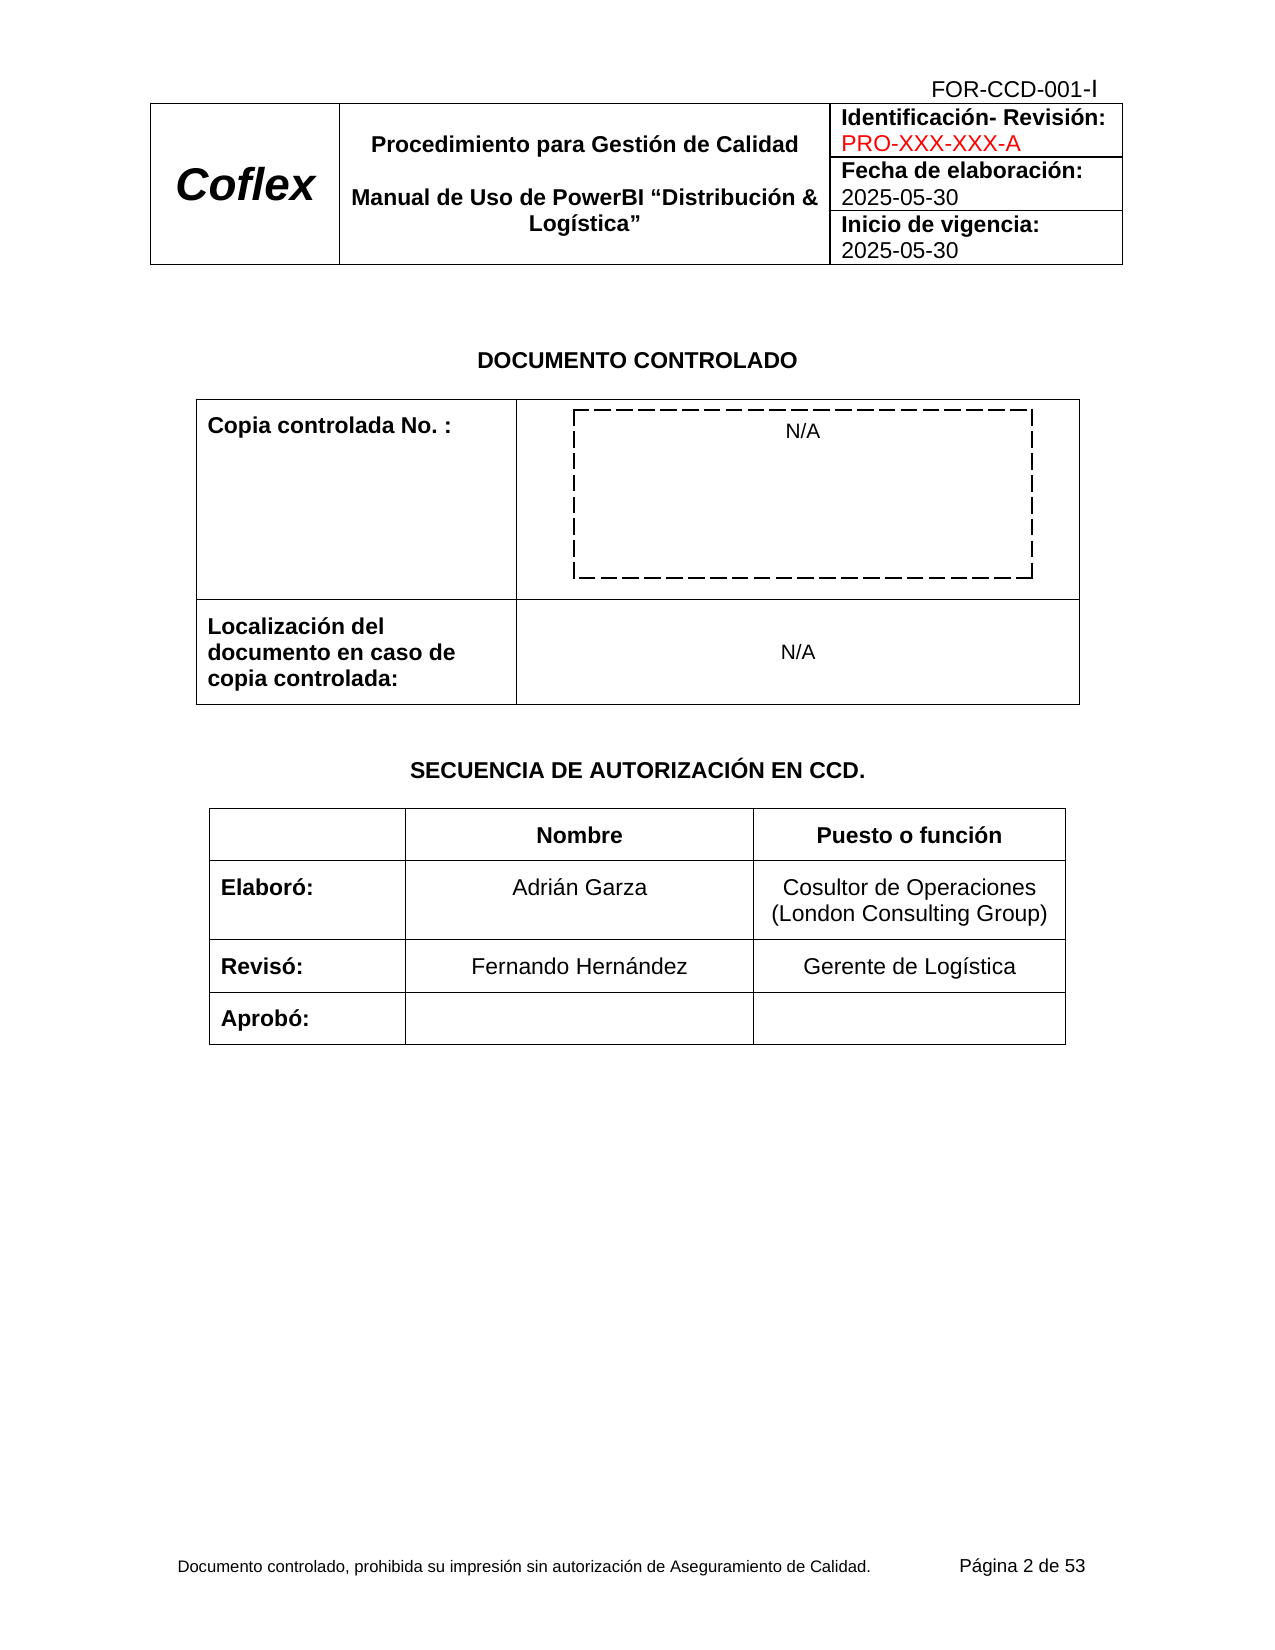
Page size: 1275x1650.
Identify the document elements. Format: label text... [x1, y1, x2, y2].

table_cell Cosultor de Operaciones (London Consulting Group) [754, 861, 1065, 939]
table_cell Revisó: [210, 940, 405, 992]
table_cell Localización del documento en caso de copia controlada: [197, 600, 516, 704]
table_header [210, 809, 405, 860]
table_cell N/A [517, 600, 1079, 704]
table_cell Elaboró: [210, 861, 405, 939]
subtitle DOCUMENTO CONTROLADO [177, 347, 1098, 374]
table_header Nombre [406, 809, 753, 860]
table_cell [754, 993, 1065, 1044]
subtitle SECUENCIA DE AUTORIZACIÓN EN CCD. [177, 757, 1098, 783]
table_header Puesto o función [754, 809, 1065, 860]
table_cell Adrián Garza [406, 861, 753, 939]
table_cell Aprobó: [210, 993, 405, 1044]
table_cell [406, 993, 753, 1044]
table_header [517, 400, 1079, 599]
table_header Copia controlada No. : [197, 400, 516, 599]
table_cell Gerente de Logística [754, 940, 1065, 992]
table_cell Fernando Hernández [406, 940, 753, 992]
